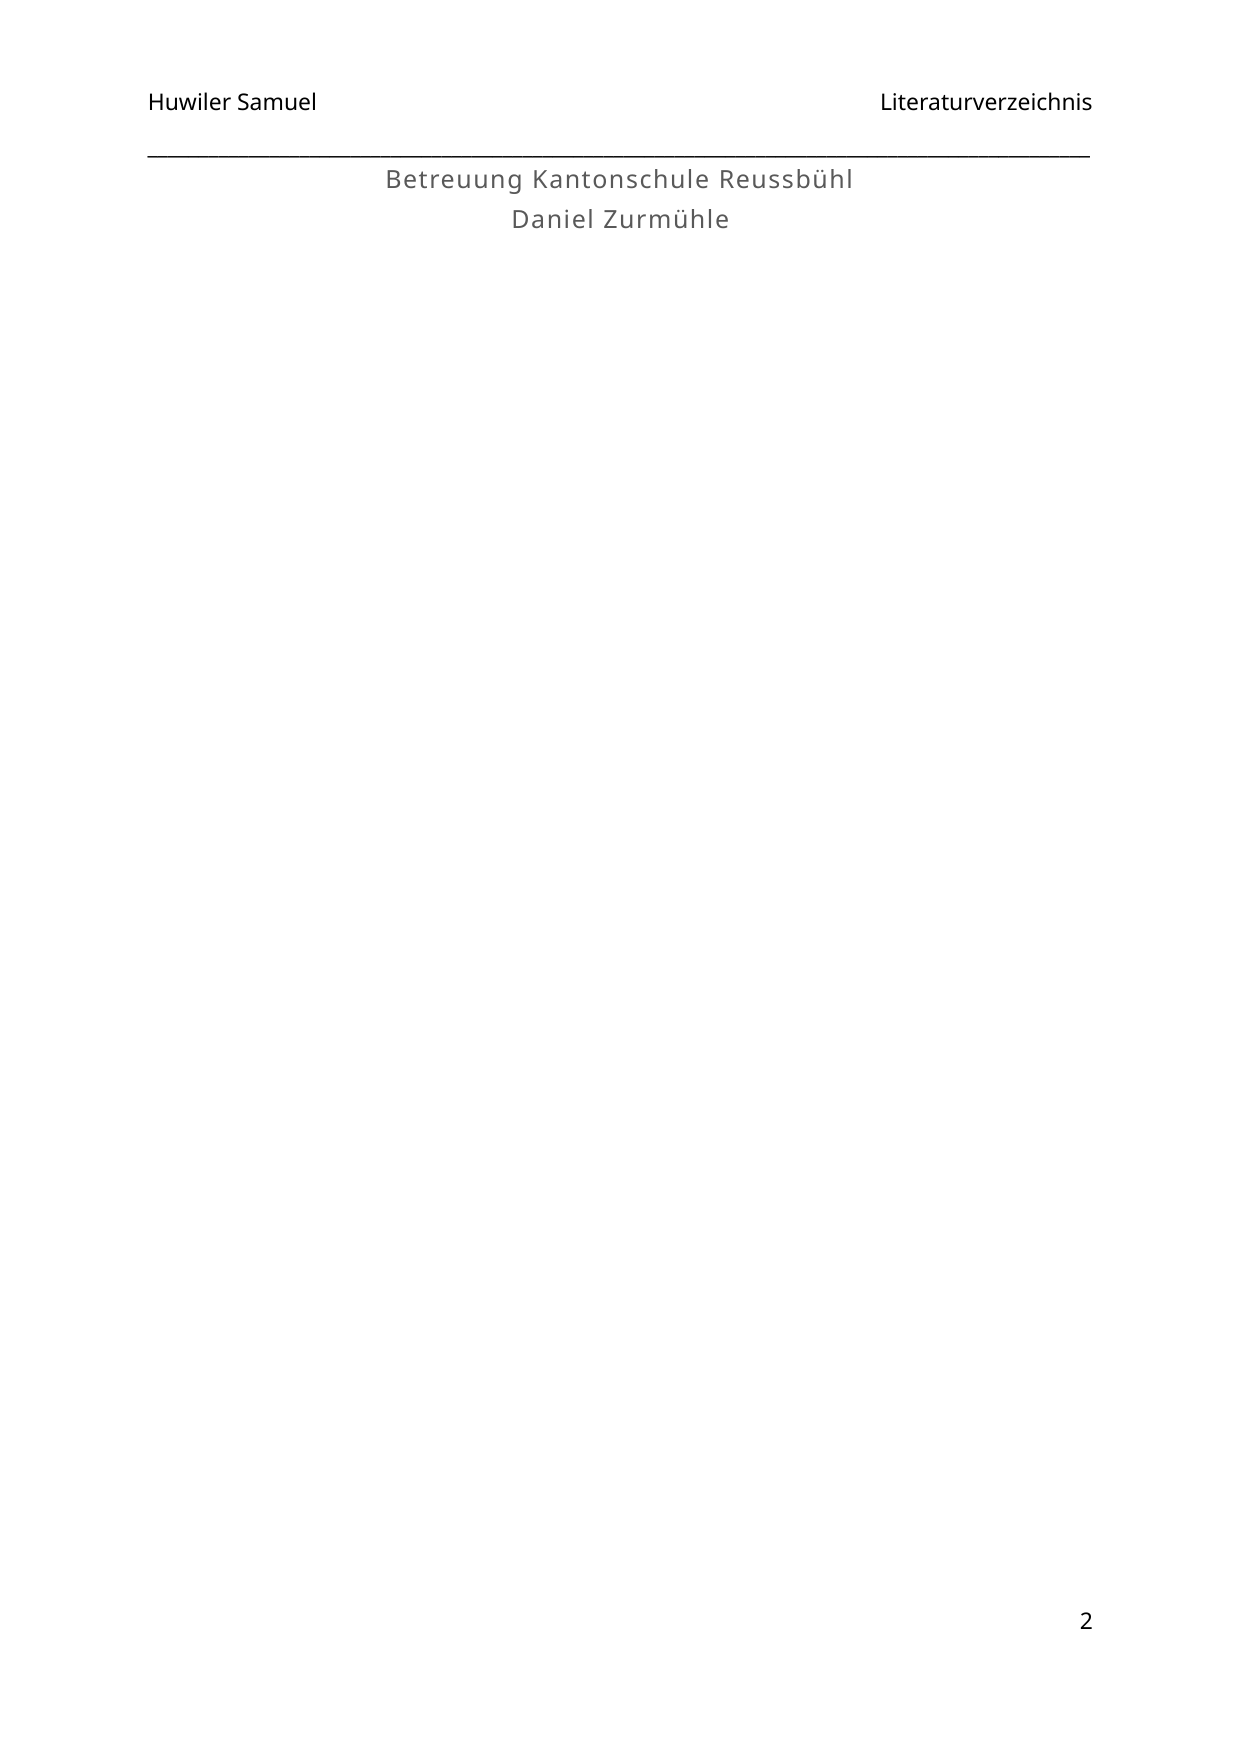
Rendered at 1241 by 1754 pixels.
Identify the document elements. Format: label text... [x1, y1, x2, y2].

text Betreuung Kantonschule Reussbühl Daniel Zurmühle [148, 161, 1093, 236]
